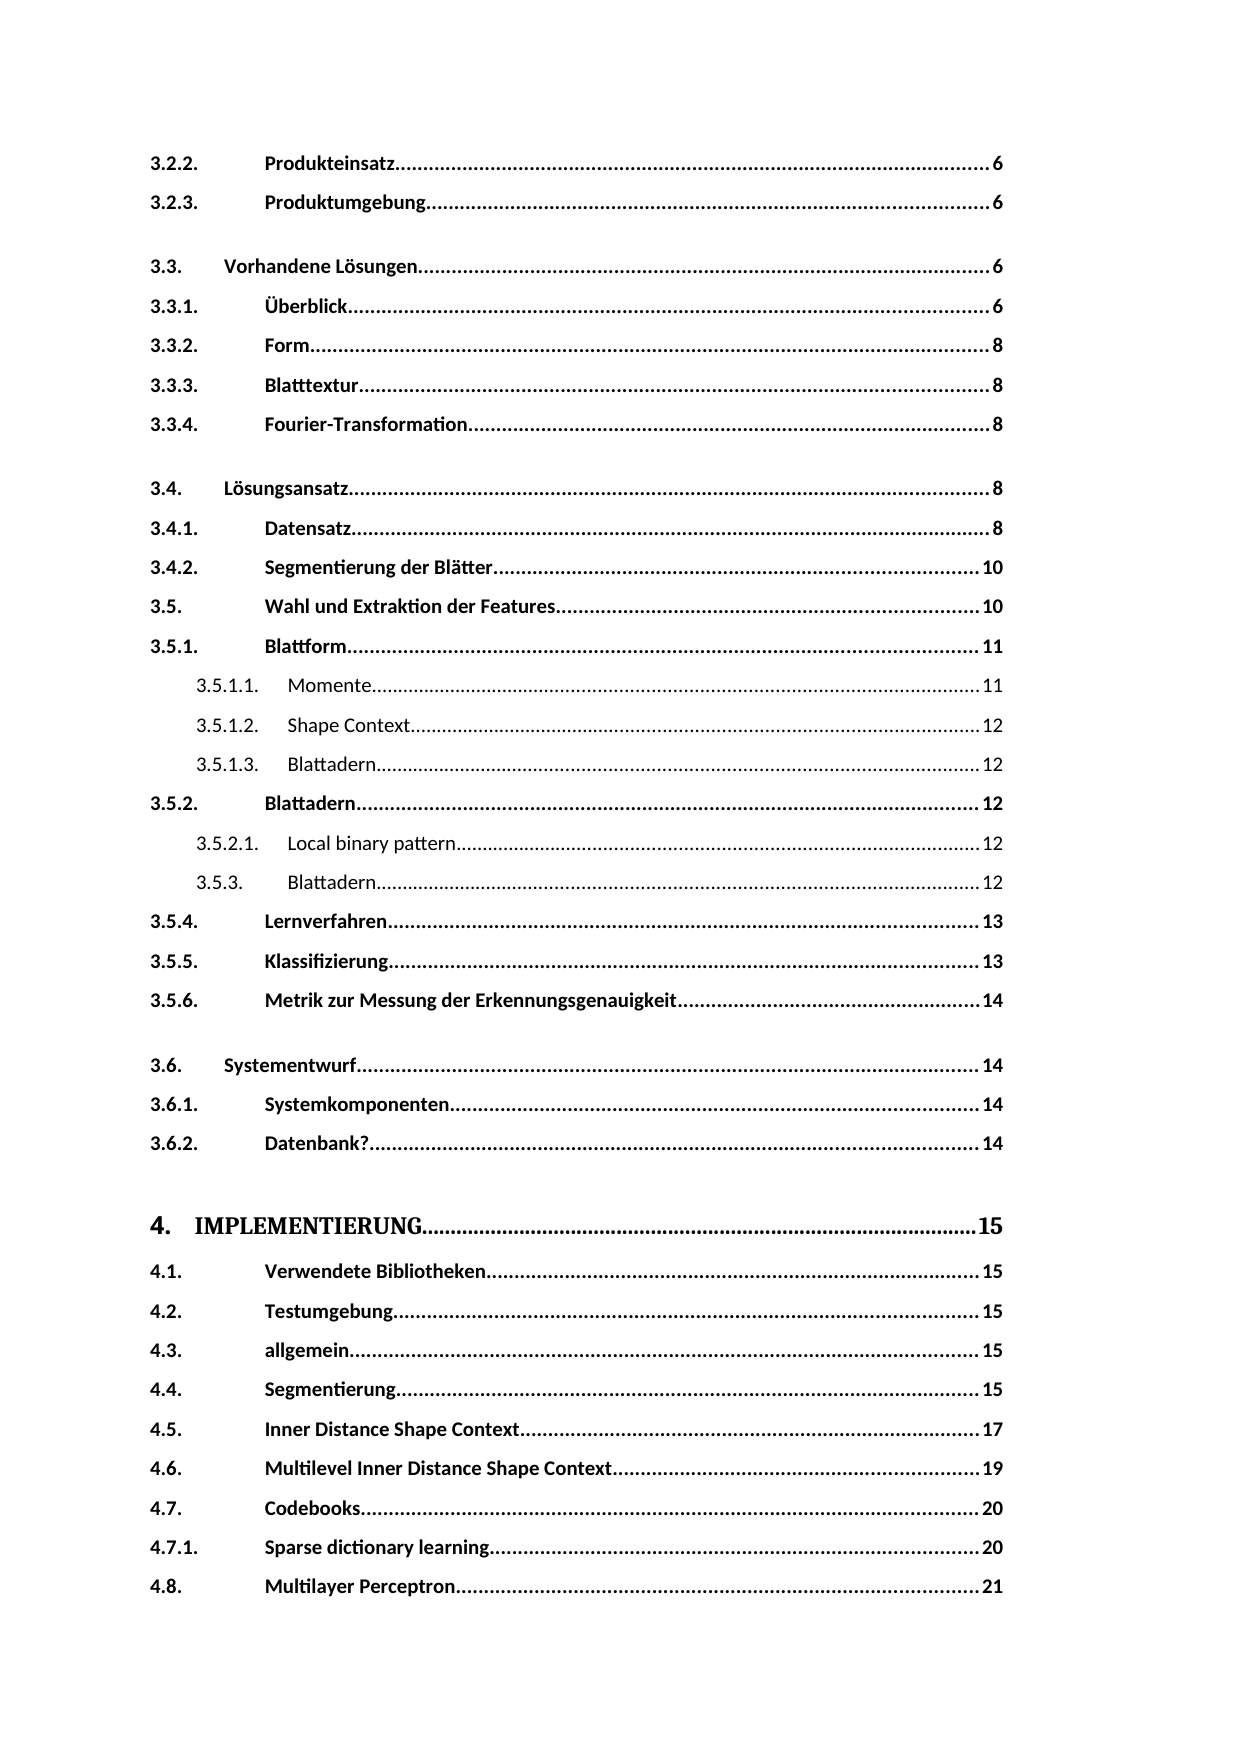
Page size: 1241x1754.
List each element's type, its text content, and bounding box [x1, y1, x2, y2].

text 3.3.2. Form 8 [150, 332, 1004, 358]
text 3.5.5. Klassifizierung 13 [150, 948, 1004, 973]
text 3.6.2. Datenbank? 14 [150, 1131, 1004, 1156]
text 3.5.1.1. Momente 11 [196, 672, 1004, 698]
text 3.2.3. Produktumgebung 6 [150, 189, 1004, 215]
text 3.3. Vorhandene Lösungen 6 [150, 254, 1004, 279]
text 3.4.1. Datensatz 8 [150, 515, 1004, 540]
text 3.2.2. Produkteinsatz 6 [150, 150, 1004, 175]
text 4.4. Segmentierung 15 [150, 1377, 1004, 1402]
text 4.7. Codebooks 20 [150, 1495, 1004, 1520]
text 3.4. Lösungsansatz 8 [150, 476, 1004, 501]
text 4. Implementierung 15 [150, 1207, 1004, 1242]
text 4.6. Multilevel Inner Distance Shape Context 19 [150, 1455, 1004, 1481]
text 3.5.1.3. Blattadern 12 [196, 751, 1004, 777]
text 3.3.4. Fourier-Transformation 8 [150, 411, 1004, 437]
text 3.4.2. Segmentierung der Blätter 10 [150, 554, 1004, 580]
text 3.3.1. Überblick 6 [150, 293, 1004, 318]
text 3.5.2.1. Local binary pattern 12 [196, 830, 1004, 855]
text 4.3. allgemein 15 [150, 1337, 1004, 1363]
text 3.5.1. Blattform 11 [150, 633, 1004, 658]
text 3.6. Systementwurf 14 [150, 1052, 1004, 1077]
text 3.5. Wahl und Extraktion der Features 10 [150, 594, 1004, 619]
text 4.7.1. Sparse dictionary learning 20 [150, 1534, 1004, 1559]
text 3.6.1. Systemkomponenten 14 [150, 1091, 1004, 1117]
text 4.5. Inner Distance Shape Context 17 [150, 1416, 1004, 1441]
text 3.5.4. Lernverfahren 13 [150, 909, 1004, 934]
text 4.1. Verwendete Bibliotheken 15 [150, 1258, 1004, 1284]
text 3.5.6. Metrik zur Messung der Erkennungsgenauigkeit 14 [150, 987, 1004, 1013]
text 3.5.2. Blattadern 12 [150, 791, 1004, 816]
text 4.8. Multilayer Perceptron 21 [150, 1573, 1004, 1599]
text 3.5.3. Blattadern 12 [196, 869, 1004, 895]
text 4.2. Testumgebung 15 [150, 1298, 1004, 1323]
text 3.5.1.2. Shape Context 12 [196, 712, 1004, 737]
text 3.3.3. Blatttextur 8 [150, 372, 1004, 397]
